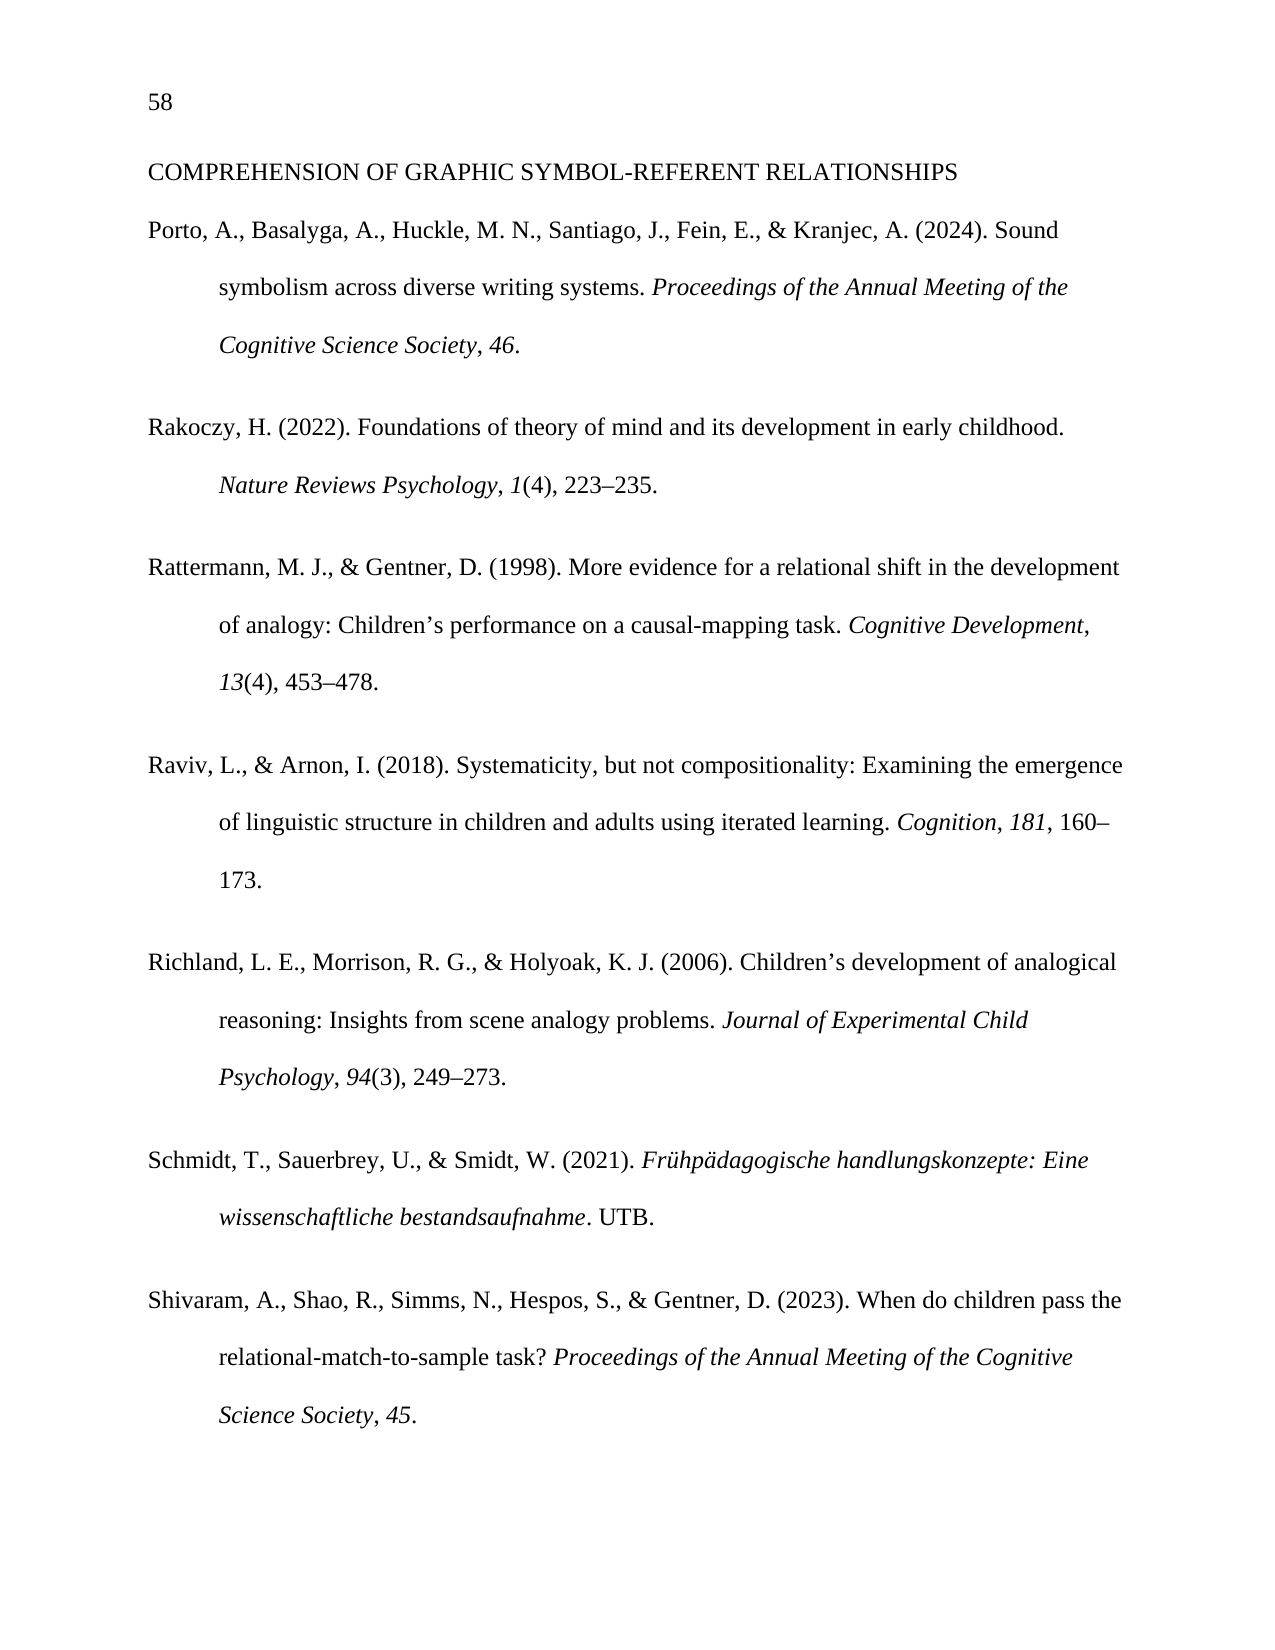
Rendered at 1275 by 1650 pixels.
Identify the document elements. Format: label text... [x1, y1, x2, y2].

text Shivaram, A., Shao, R., Simms, N., Hespos, S., & Gentner, D. (2023). When do children pass the relational-match-to-sample task? Proceedings of the Annual Meeting of the Cognitive Science Society, 45. [148, 1285, 1127, 1429]
text Porto, A., Basalyga, A., Huckle, M. N., Santiago, J., Fein, E., & Kranjec, A. (2024). Sound symbolism across diverse writing systems. Proceedings of the Annual Meeting of the Cognitive Science Society, 46. [148, 215, 1127, 359]
text Schmidt, T., Sauerbrey, U., & Smidt, W. (2021). Frühpädagogische handlungskonzepte: Eine wissenschaftliche bestandsaufnahme. UTB. [148, 1145, 1127, 1231]
text Raviv, L., & Arnon, I. (2018). Systematicity, but not compositionality: Examining the emergence of linguistic structure in children and adults using iterated learning. Cognition, 181, 160–173. [148, 750, 1127, 894]
text Rakoczy, H. (2022). Foundations of theory of mind and its development in early childhood. Nature Reviews Psychology, 1(4), 223–235. [148, 412, 1127, 499]
text Rattermann, M. J., & Gentner, D. (1998). More evidence for a relational shift in the development of analogy: Children’s performance on a causal-mapping task. Cognitive Development, 13(4), 453–478. [148, 552, 1127, 696]
text Richland, L. E., Morrison, R. G., & Holyoak, K. J. (2006). Children’s development of analogical reasoning: Insights from scene analogy problems. Journal of Experimental Child Psychology, 94(3), 249–273. [148, 947, 1127, 1091]
